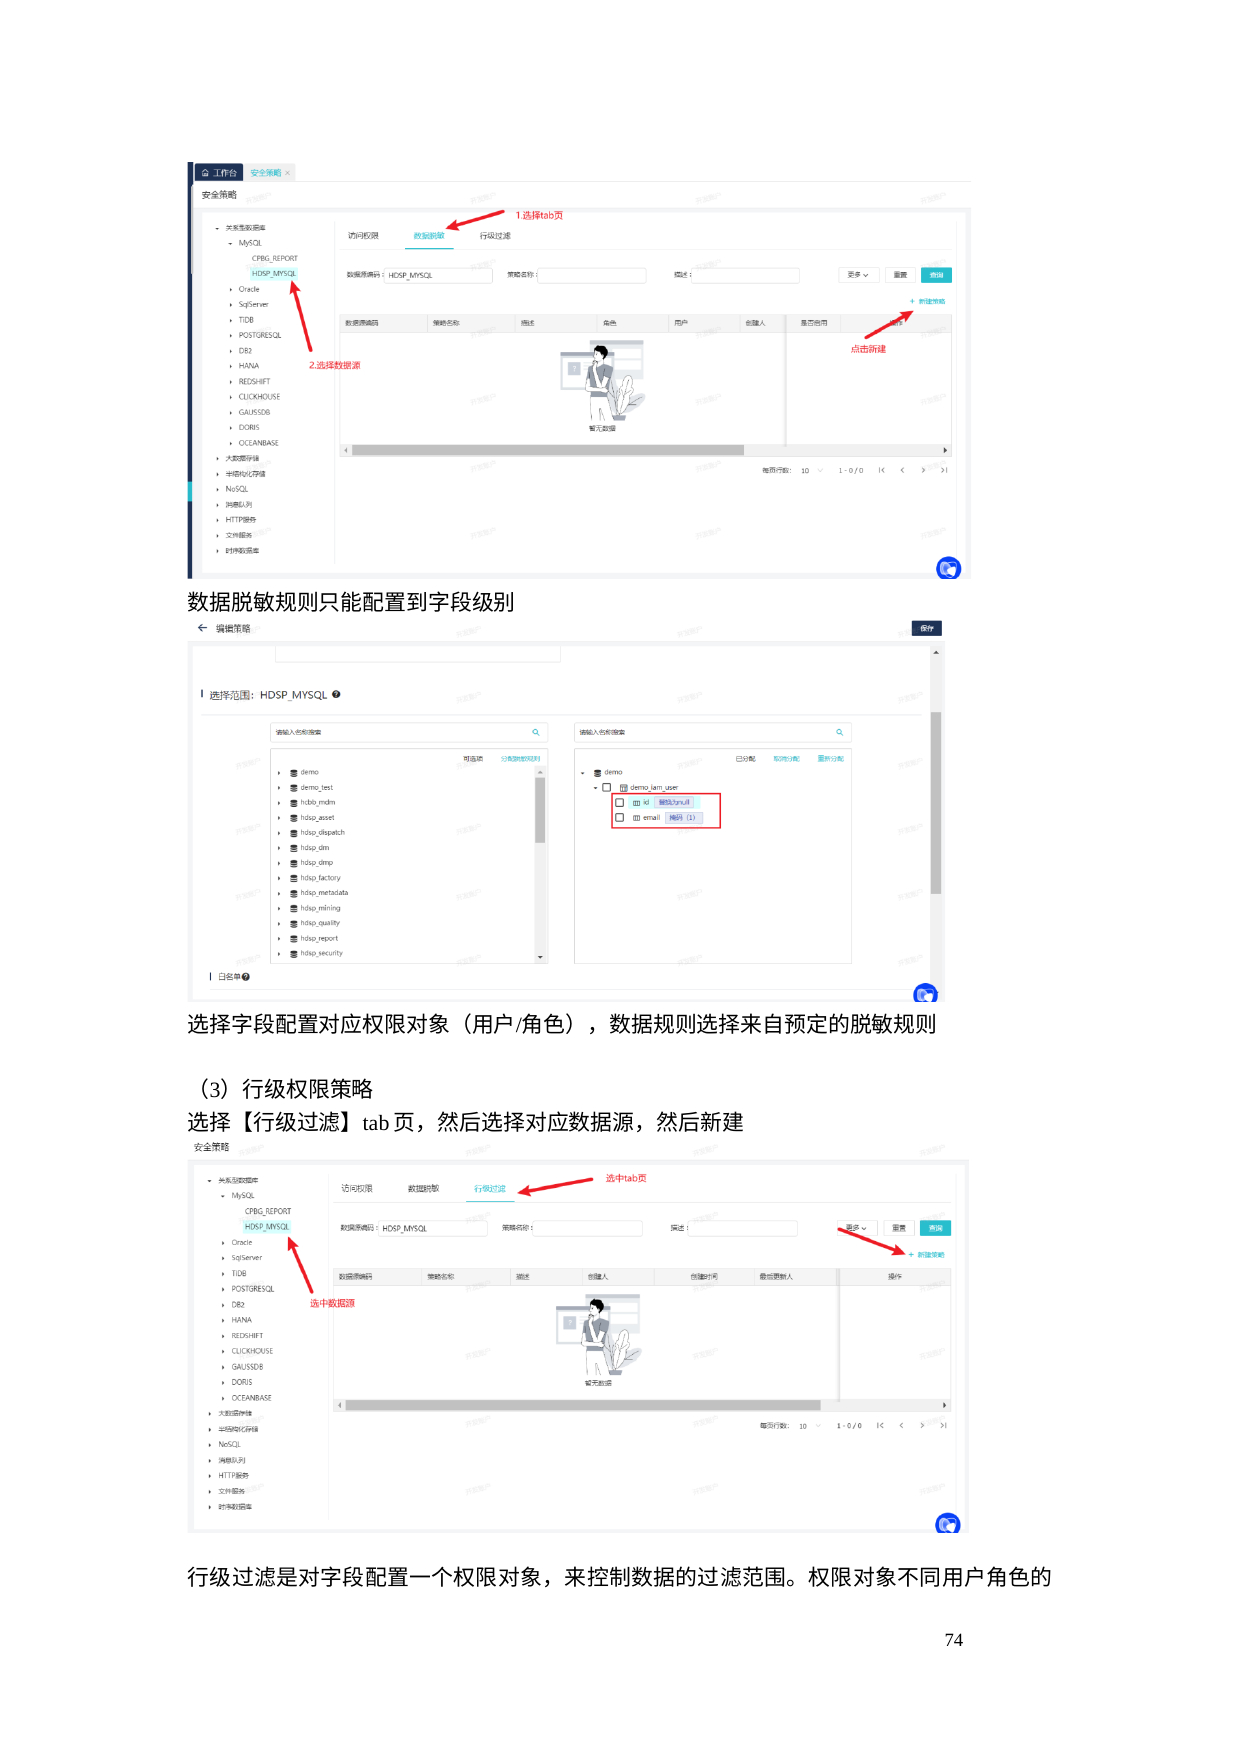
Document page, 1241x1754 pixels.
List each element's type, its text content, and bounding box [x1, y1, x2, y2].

text （3）行级权限策略 [187, 1072, 1053, 1104]
picture [187, 617, 946, 1002]
text 选择【行级过滤】tab页，然后选择对应数据源，然后新建 [187, 1104, 1053, 1137]
text 数据脱敏规则只能配置到字段级别 [187, 584, 1053, 617]
picture [187, 162, 972, 579]
picture [187, 1137, 969, 1533]
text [187, 1559, 1053, 1592]
text 选择字段配置对应权限对象（用户/角色），数据规则选择来自预定的脱敏规则 [187, 1007, 1053, 1039]
